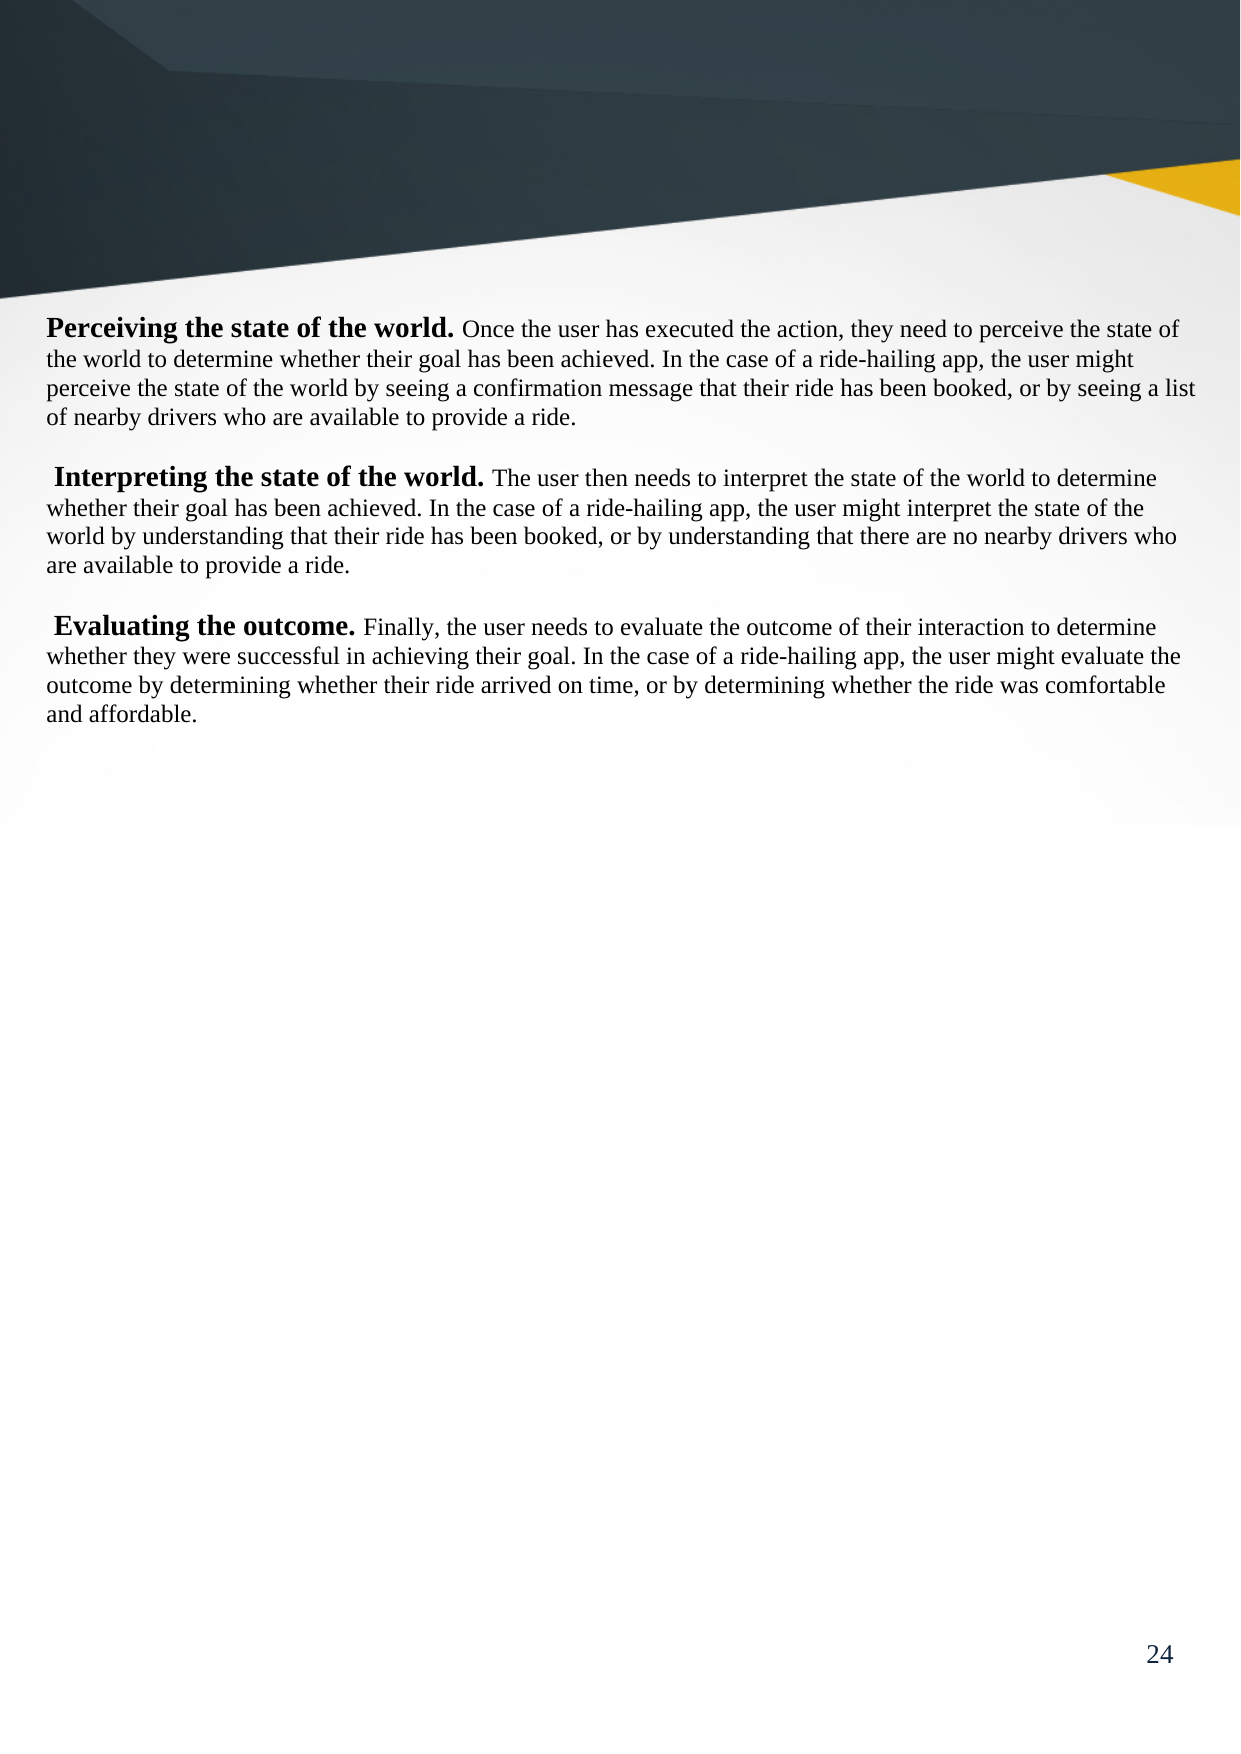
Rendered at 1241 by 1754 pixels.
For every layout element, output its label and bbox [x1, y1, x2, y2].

picture [0, 0, 1241, 825]
